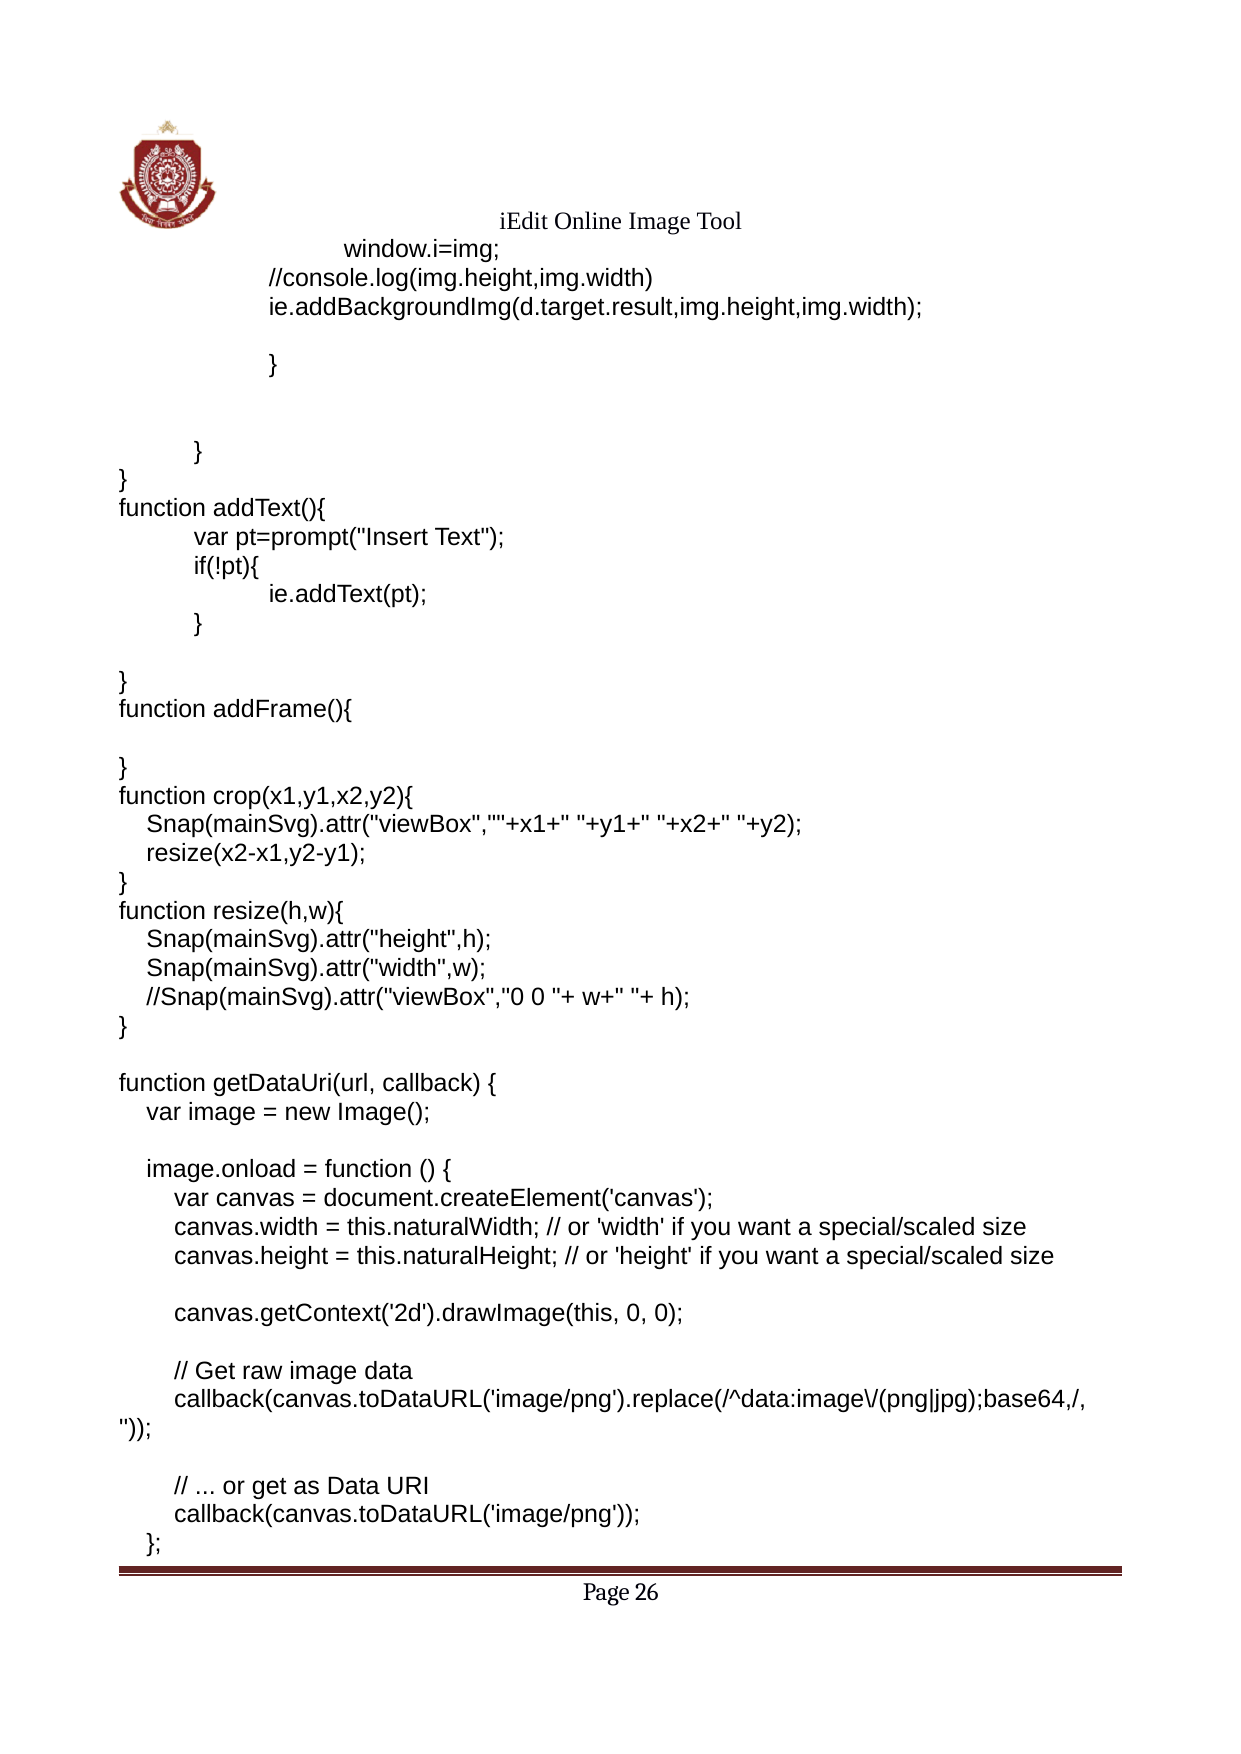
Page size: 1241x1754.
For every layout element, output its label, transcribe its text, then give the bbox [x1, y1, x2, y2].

text } [118, 867, 1122, 896]
text function resize(h,w){ [118, 896, 1122, 924]
text Snap(mainSvg).attr("width",w); [118, 953, 1122, 982]
text Snap(mainSvg).attr("viewBox",""+x1+" "+y1+" "+x2+" "+y2); [118, 809, 1122, 838]
text callback(canvas.toDataURL('image/png')); [118, 1499, 1122, 1528]
text if(!pt){ [118, 551, 1122, 579]
text // Get raw image data [118, 1356, 1122, 1384]
text canvas.width = this.naturalWidth; // or 'width' if you want a special/scaled size [118, 1212, 1122, 1241]
text resize(x2-x1,y2-y1); [118, 838, 1122, 867]
text } [118, 436, 1122, 464]
text canvas.height = this.naturalHeight; // or 'height' if you want a special/scaled size [118, 1241, 1122, 1269]
text } [118, 666, 1122, 694]
text var canvas = document.createElement('canvas'); [118, 1183, 1122, 1212]
text }; [118, 1528, 1122, 1557]
text } [118, 349, 1122, 378]
text canvas.getContext('2d').drawImage(this, 0, 0); [118, 1298, 1122, 1327]
text //Snap(mainSvg).attr("viewBox","0 0 "+ w+" "+ h); [118, 982, 1122, 1011]
text image.onload = function () { [118, 1154, 1122, 1183]
text ie.addText(pt); [118, 579, 1122, 608]
text ie.addBackgroundImg(d.target.result,img.height,img.width); [118, 292, 1122, 321]
text callback(canvas.toDataURL('image/png').replace(/^data:image\/(png|jpg);base64,/, '')); [118, 1384, 1122, 1442]
text window.i=img; [118, 234, 1122, 263]
text } [118, 464, 1122, 493]
text } [118, 608, 1122, 637]
text //console.log(img.height,img.width) [118, 263, 1122, 292]
text // ... or get as Data URI [118, 1471, 1122, 1499]
text function addText(){ [118, 493, 1122, 522]
text var pt=prompt("Insert Text"); [118, 522, 1122, 551]
text function getDataUri(url, callback) { [118, 1068, 1122, 1097]
text function crop(x1,y1,x2,y2){ [118, 781, 1122, 809]
text Snap(mainSvg).attr("height",h); [118, 924, 1122, 953]
text } [118, 752, 1122, 781]
text } [118, 1011, 1122, 1039]
text var image = new Image(); [118, 1097, 1122, 1126]
picture [118, 118, 224, 229]
text function addFrame(){ [118, 694, 1122, 723]
